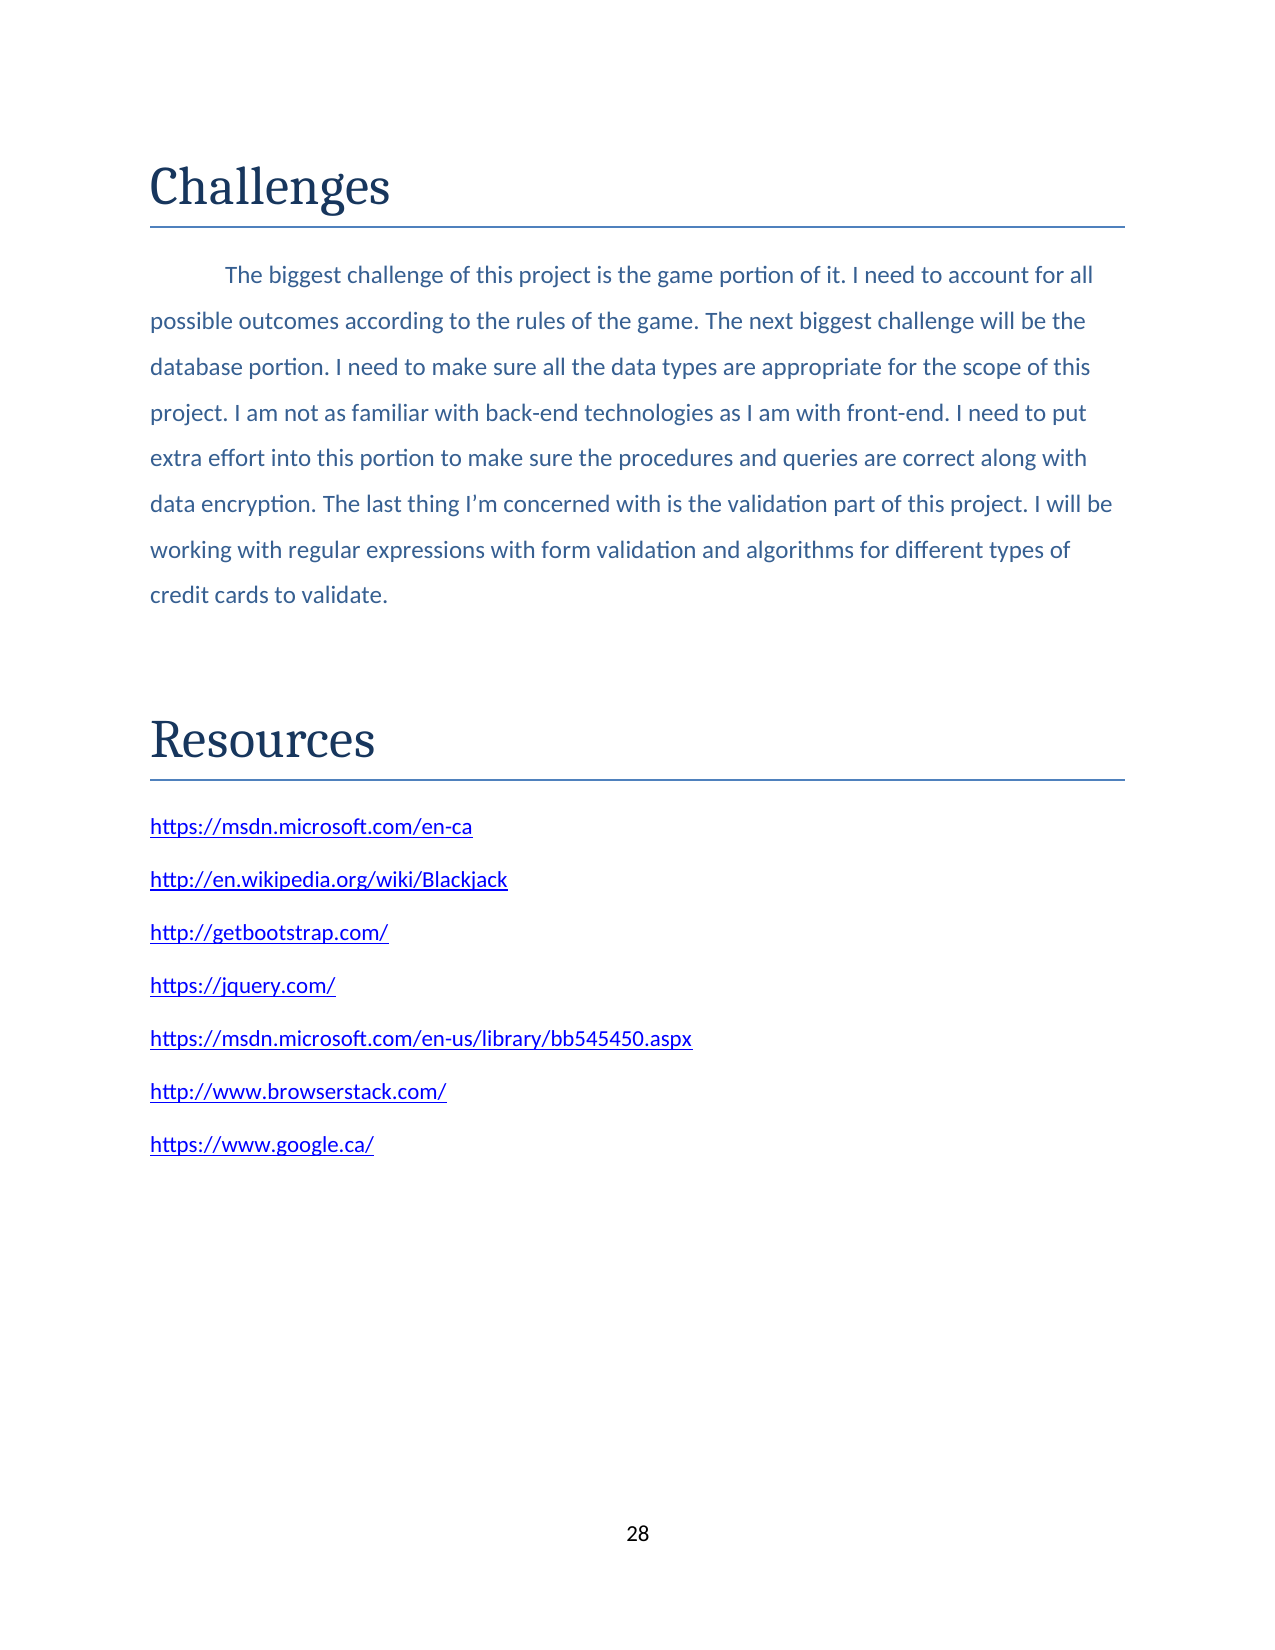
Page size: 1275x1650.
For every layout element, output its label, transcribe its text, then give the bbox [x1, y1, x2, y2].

title Resources [150, 708, 1125, 779]
text https://msdn.microsoft.com/en-us/library/bb545450.aspx [150, 1024, 1125, 1052]
title Challenges [150, 156, 1125, 226]
text https://jquery.com/ [150, 971, 1125, 999]
text http://www.browserstack.com/ [150, 1077, 1125, 1106]
text The biggest challenge of this project is the game portion of it. I need to account for all possible outcomes according to the rules of the game. The next biggest challenge will be the database portion. I need to make sure all the data types are appropriate for the scope of this project. I am not as familiar with back-end technologies as I am with front-end. I need to put extra effort into this portion to make sure the procedures and queries are correct along with data encryption. The last thing I’m concerned with is the validation part of this project. I will be working with regular expressions with form validation and algorithms for different types of credit cards to validate. [150, 259, 1125, 610]
text http://getbootstrap.com/ [150, 918, 1125, 946]
text https://www.google.ca/ [150, 1131, 1125, 1158]
text https://msdn.microsoft.com/en-ca [150, 812, 1125, 840]
text http://en.wikipedia.org/wiki/Blackjack [150, 865, 1125, 893]
